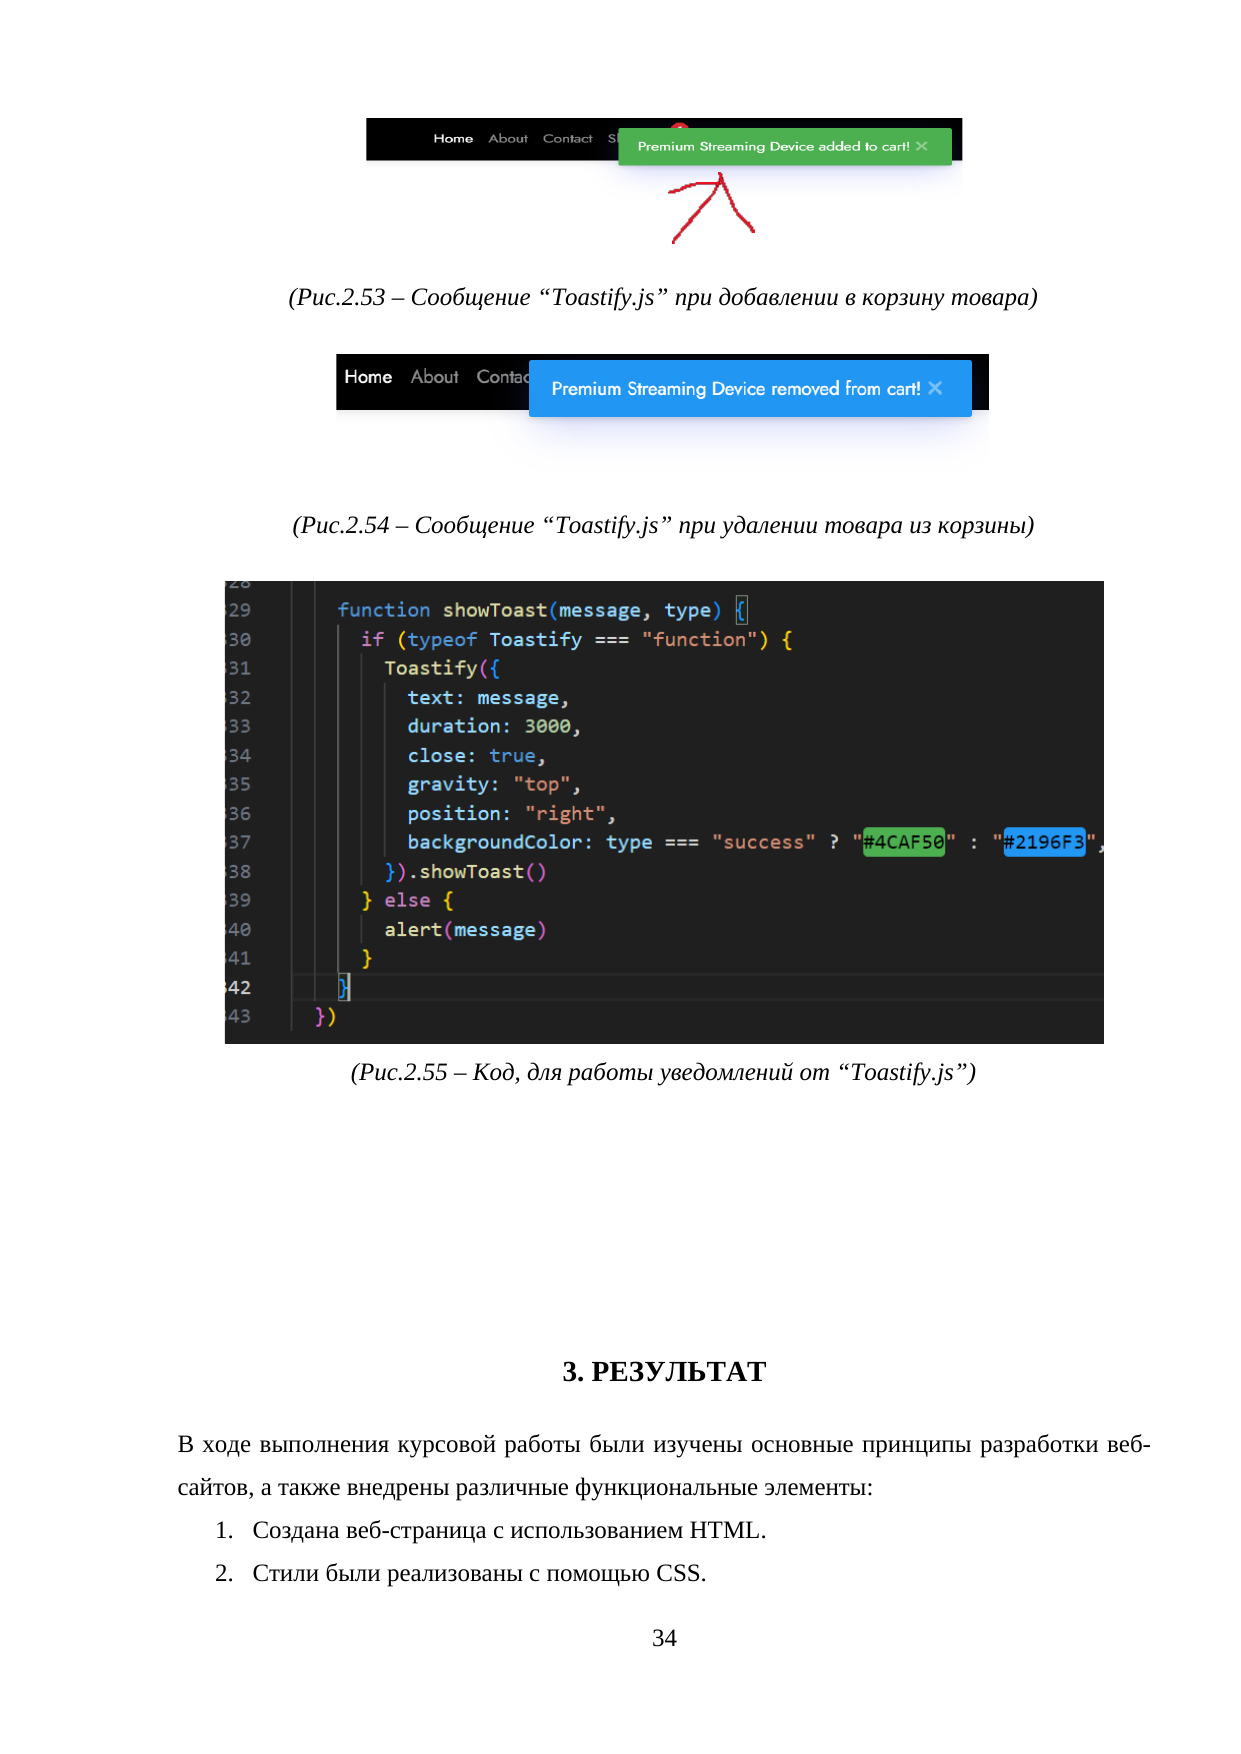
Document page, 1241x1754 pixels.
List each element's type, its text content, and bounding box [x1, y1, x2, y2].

picture [336, 354, 993, 496]
text (Рис.2.53 – Сообщение “Toastify.js” при добавлении в корзину товара) [177, 282, 1152, 311]
list Стили были реализованы с помощью CSS. [215, 1558, 1152, 1587]
picture [224, 581, 1104, 1044]
text (Рис.2.54 – Сообщение “Toastify.js” при удалении товара из корзины) [177, 510, 1152, 538]
list Создана веб-страница с использованием HTML. [215, 1515, 1152, 1544]
text В ходе выполнения курсовой работы были изучены основные принципы разработки веб-сайтов, а также внедрены различные функциональные элементы: [177, 1429, 1152, 1501]
text (Рис.2.55 – Код, для работы уведомлений от “Toastify.js”) [177, 1057, 1152, 1086]
subtitle 3. РЕЗУЛЬТАТ [177, 1354, 1152, 1387]
picture [366, 118, 963, 269]
